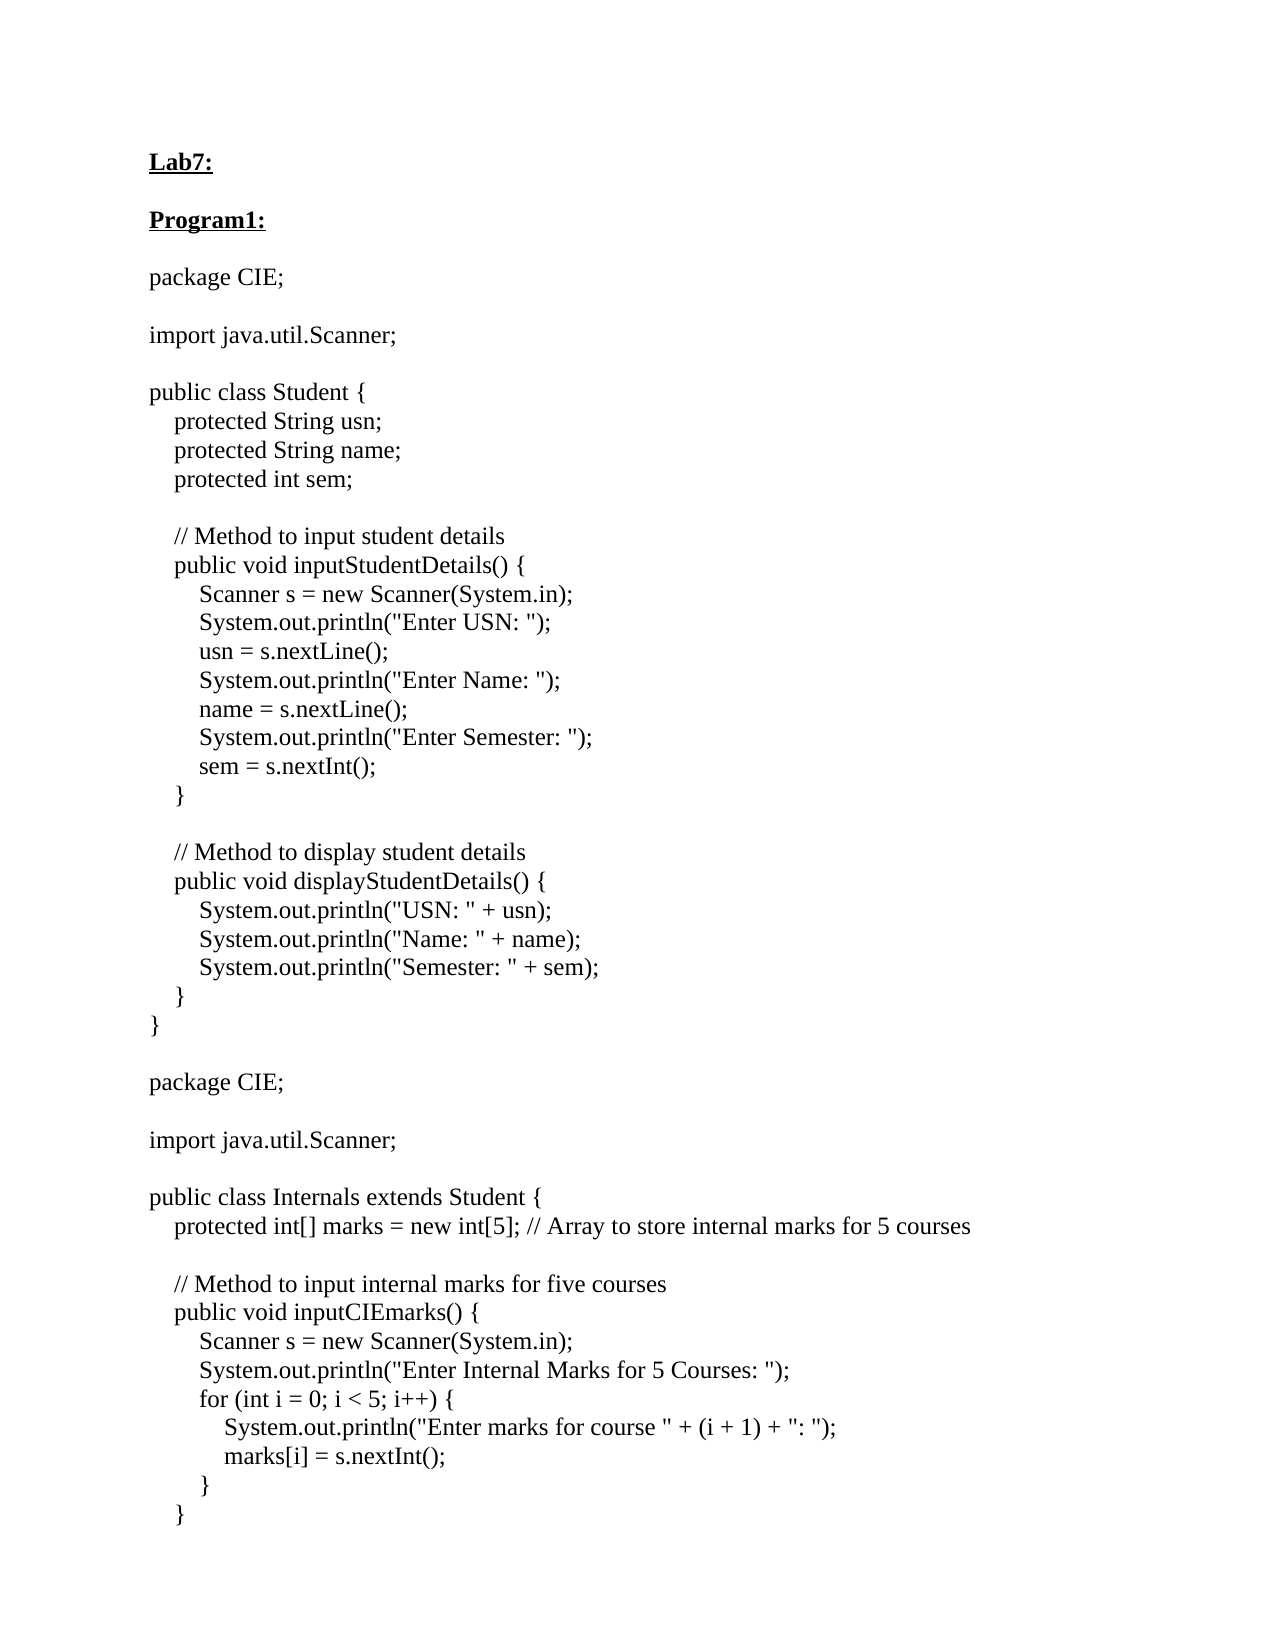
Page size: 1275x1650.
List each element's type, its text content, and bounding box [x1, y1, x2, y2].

text } [149, 1470, 1169, 1499]
text System.out.println("Semester: " + sem); [149, 952, 1169, 981]
text System.out.println("USN: " + usn); [149, 895, 1169, 924]
text protected int[] marks = new int[5]; // Array to store internal marks for 5 courses [149, 1211, 1169, 1240]
text import java.util.Scanner; [149, 320, 1169, 349]
text package CIE; [149, 262, 1169, 291]
text // Method to input student details [149, 521, 1169, 550]
text sem = s.nextInt(); [149, 751, 1169, 780]
text } [149, 1499, 1169, 1527]
text import java.util.Scanner; [149, 1125, 1169, 1154]
text protected String usn; [149, 406, 1169, 435]
text Lab7: [149, 147, 1169, 176]
text for (int i = 0; i < 5; i++) { [149, 1384, 1169, 1412]
text System.out.println("Name: " + name); [149, 924, 1169, 952]
text } [149, 981, 1169, 1010]
text System.out.println("Enter USN: "); [149, 607, 1169, 636]
text System.out.println("Enter Semester: "); [149, 722, 1169, 751]
text public void inputStudentDetails() { [149, 550, 1169, 579]
text marks[i] = s.nextInt(); [149, 1441, 1169, 1470]
text Scanner s = new Scanner(System.in); [149, 579, 1169, 607]
text Program1: [149, 205, 1169, 234]
text protected int sem; [149, 464, 1169, 492]
text name = s.nextLine(); [149, 694, 1169, 722]
text public void inputCIEmarks() { [149, 1297, 1169, 1326]
text } [149, 780, 1169, 809]
text System.out.println("Enter marks for course " + (i + 1) + ": "); [149, 1412, 1169, 1441]
text package CIE; [149, 1067, 1169, 1096]
text } [149, 1010, 1169, 1039]
text Scanner s = new Scanner(System.in); [149, 1326, 1169, 1355]
text System.out.println("Enter Name: "); [149, 665, 1169, 694]
text // Method to input internal marks for five courses [149, 1269, 1169, 1297]
text public void displayStudentDetails() { [149, 866, 1169, 895]
text protected String name; [149, 435, 1169, 464]
text usn = s.nextLine(); [149, 636, 1169, 665]
text public class Student { [149, 377, 1169, 406]
text public class Internals extends Student { [149, 1182, 1169, 1211]
text System.out.println("Enter Internal Marks for 5 Courses: "); [149, 1355, 1169, 1384]
text // Method to display student details [149, 837, 1169, 866]
